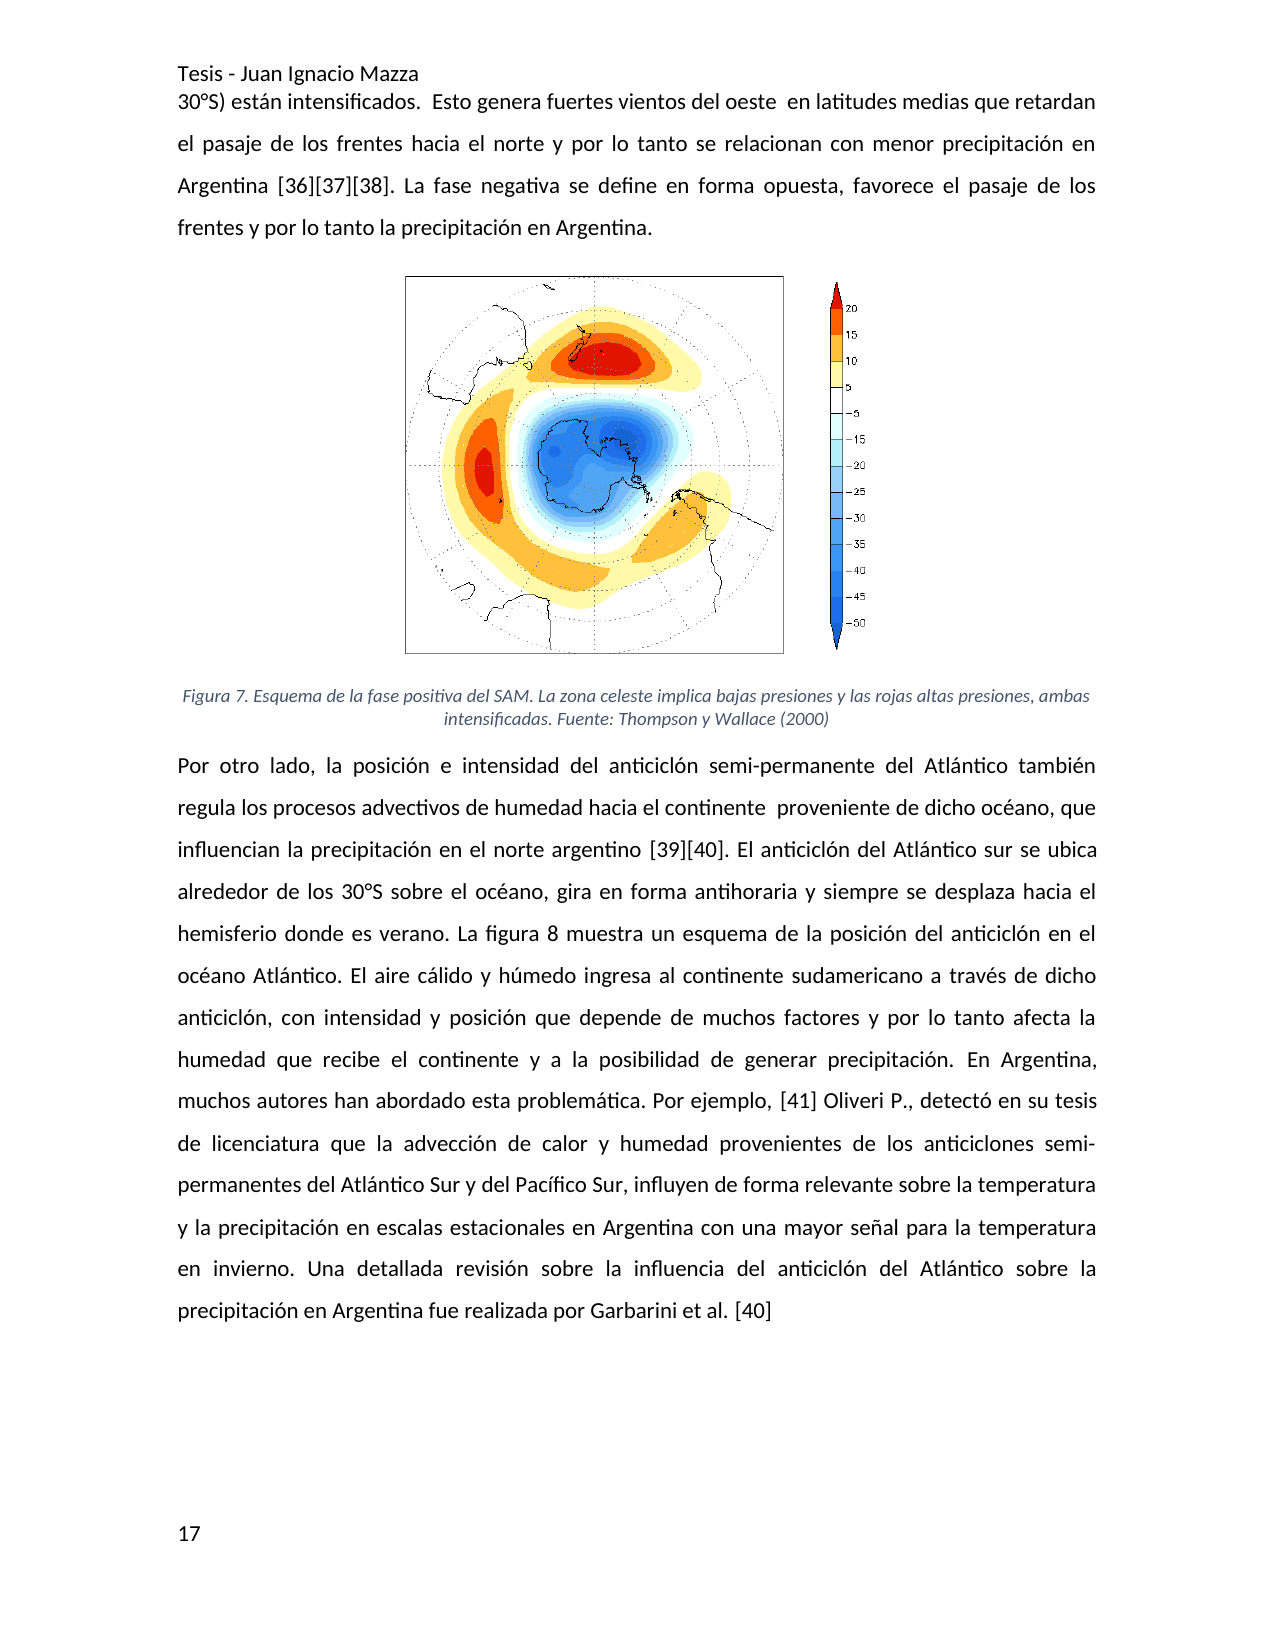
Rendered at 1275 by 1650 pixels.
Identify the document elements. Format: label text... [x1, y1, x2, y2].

text Por otro lado, la posición e intensidad del anticiclón semi-permanente del Atlántico también regula los procesos advectivos de humedad hacia el continente proveniente de dicho océano, que influencian la precipitación en el norte argentino [39][40]. El anticiclón del Atlántico sur se ubica alrededor de los 30°S sobre el océano, gira en forma antihoraria y siempre se desplaza hacia el hemisferio donde es verano. La figura 8 muestra un esquema de la posición del anticiclón en el océano Atlántico. El aire cálido y húmedo ingresa al continente sudamericano a través de dicho anticiclón, con intensidad y posición que depende de muchos factores y por lo tanto afecta la humedad que recibe el continente y a la posibilidad de generar precipitación. En Argentina, muchos autores han abordado esta problemática. Por ejemplo, [41] Oliveri P., detectó en su tesis de licenciatura que la advección de calor y humedad provenientes de los anticiclones semi-permanentes del Atlántico Sur y del Pacífico Sur, influyen de forma relevante sobre la temperatura y la precipitación en escalas estacionales en Argentina con una mayor señal para la temperatura en invierno. Una detallada revisión sobre la influencia del anticiclón del Atlántico sobre la precipitación en Argentina fue realizada por Garbarini et al. [40] [177, 751, 1098, 1324]
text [177, 87, 1098, 241]
picture [405, 271, 865, 654]
